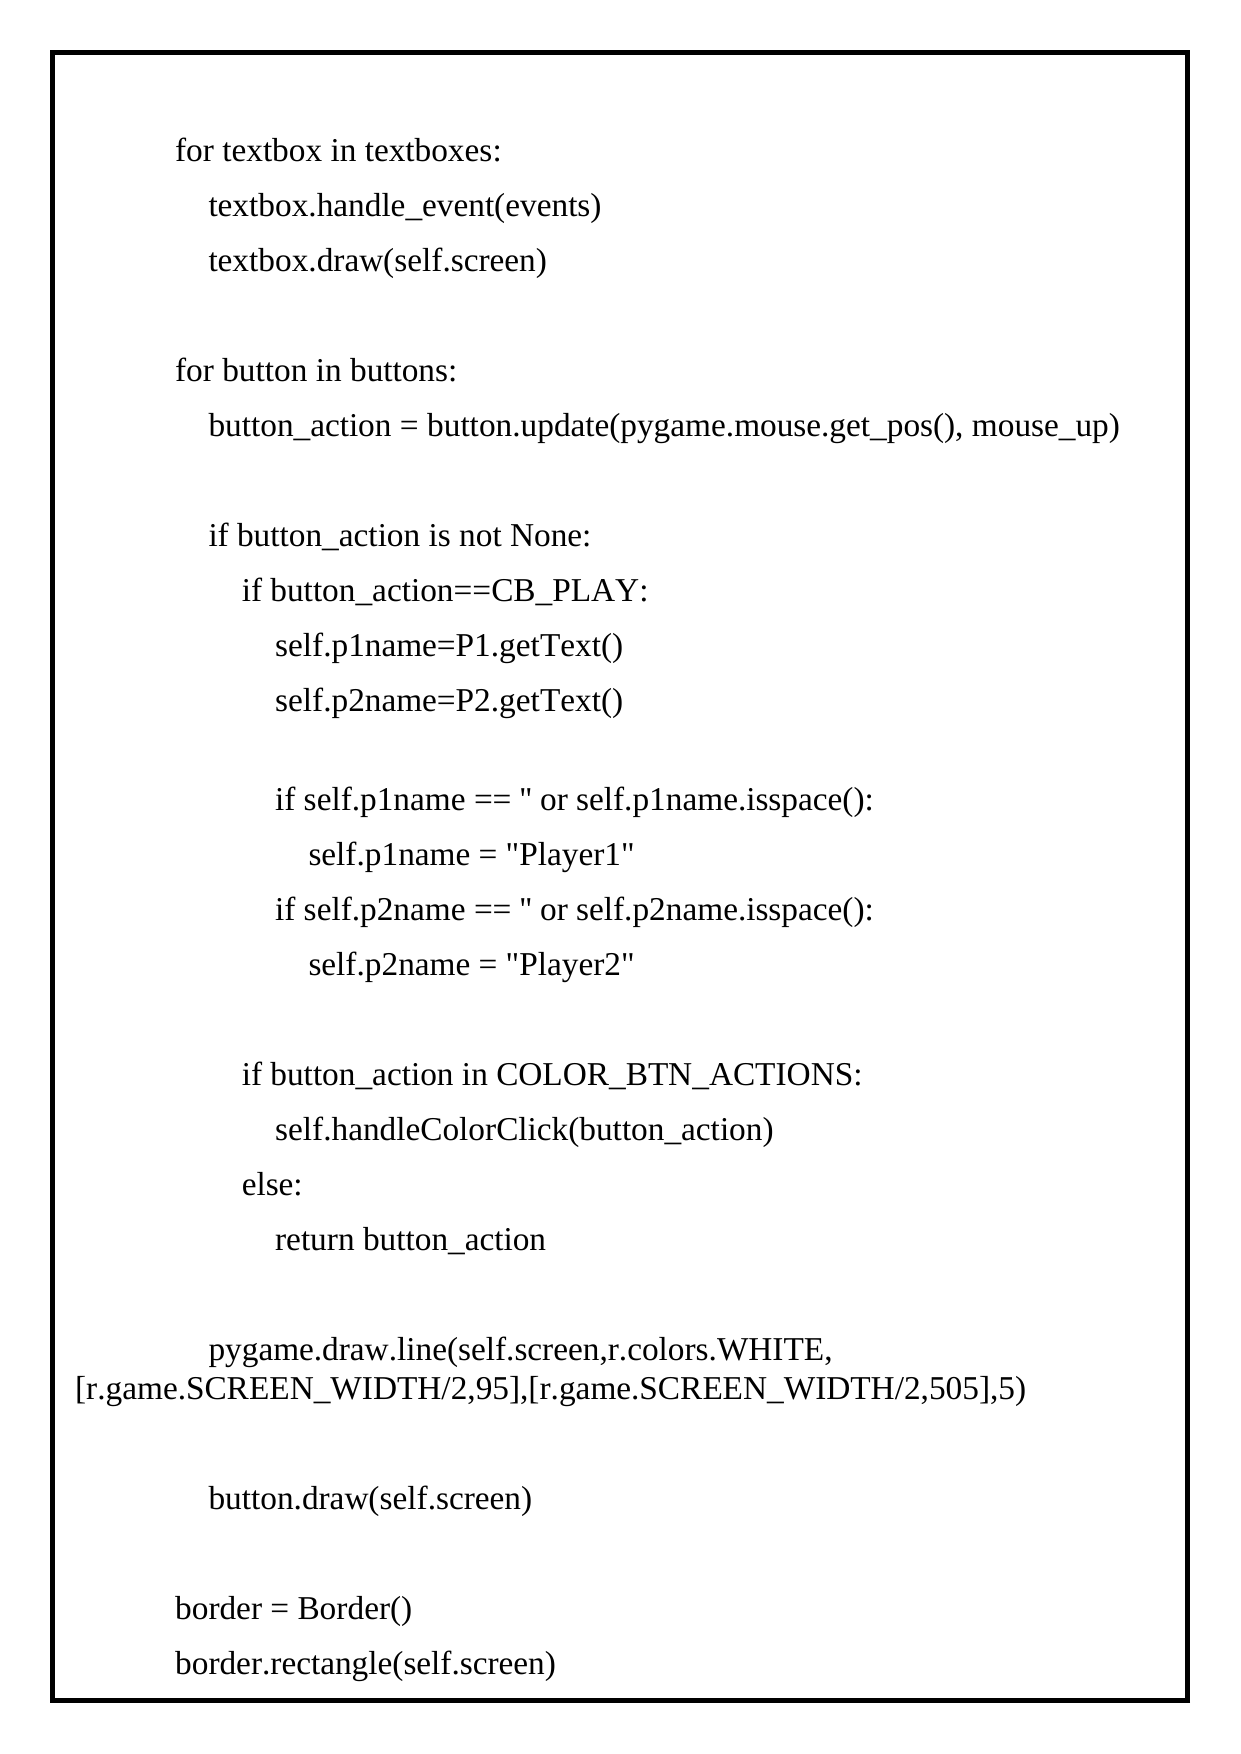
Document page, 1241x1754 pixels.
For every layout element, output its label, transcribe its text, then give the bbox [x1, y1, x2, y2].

text self.handleColorClick(button_action) [75, 1110, 1165, 1148]
text if button_action in COLOR_BTN_ACTIONS: [75, 1055, 1165, 1093]
text button_action = button.update(pygame.mouse.get_pos(), mouse_up) [75, 405, 1165, 443]
text self.p2name=P2.getText() [75, 680, 1165, 718]
text return button_action [75, 1220, 1165, 1258]
text border = Border() [75, 1588, 1165, 1626]
text if button_action is not None: [75, 515, 1165, 553]
text self.p2name = "Player2" [75, 945, 1165, 983]
text textbox.draw(self.screen) [75, 240, 1165, 278]
text self.p1name = "Player1" [75, 835, 1165, 873]
text if button_action==CB_PLAY: [75, 570, 1165, 608]
text border.rectangle(self.screen) [75, 1643, 1165, 1681]
text for button in buttons: [75, 350, 1165, 388]
text self.p1name=P1.getText() [75, 625, 1165, 663]
text else: [75, 1165, 1165, 1203]
text pygame.draw.line(self.screen,r.colors.WHITE,[r.game.SCREEN_WIDTH/2,95],[r.game.SCREEN_WIDTH/2,505],5) [75, 1330, 1165, 1406]
text if self.p1name == '' or self.p1name.isspace(): [75, 780, 1165, 818]
text if self.p2name == '' or self.p2name.isspace(): [75, 890, 1165, 928]
text textbox.handle_event(events) [75, 185, 1165, 223]
text button.draw(self.screen) [75, 1478, 1165, 1516]
text for textbox in textboxes: [75, 130, 1165, 168]
